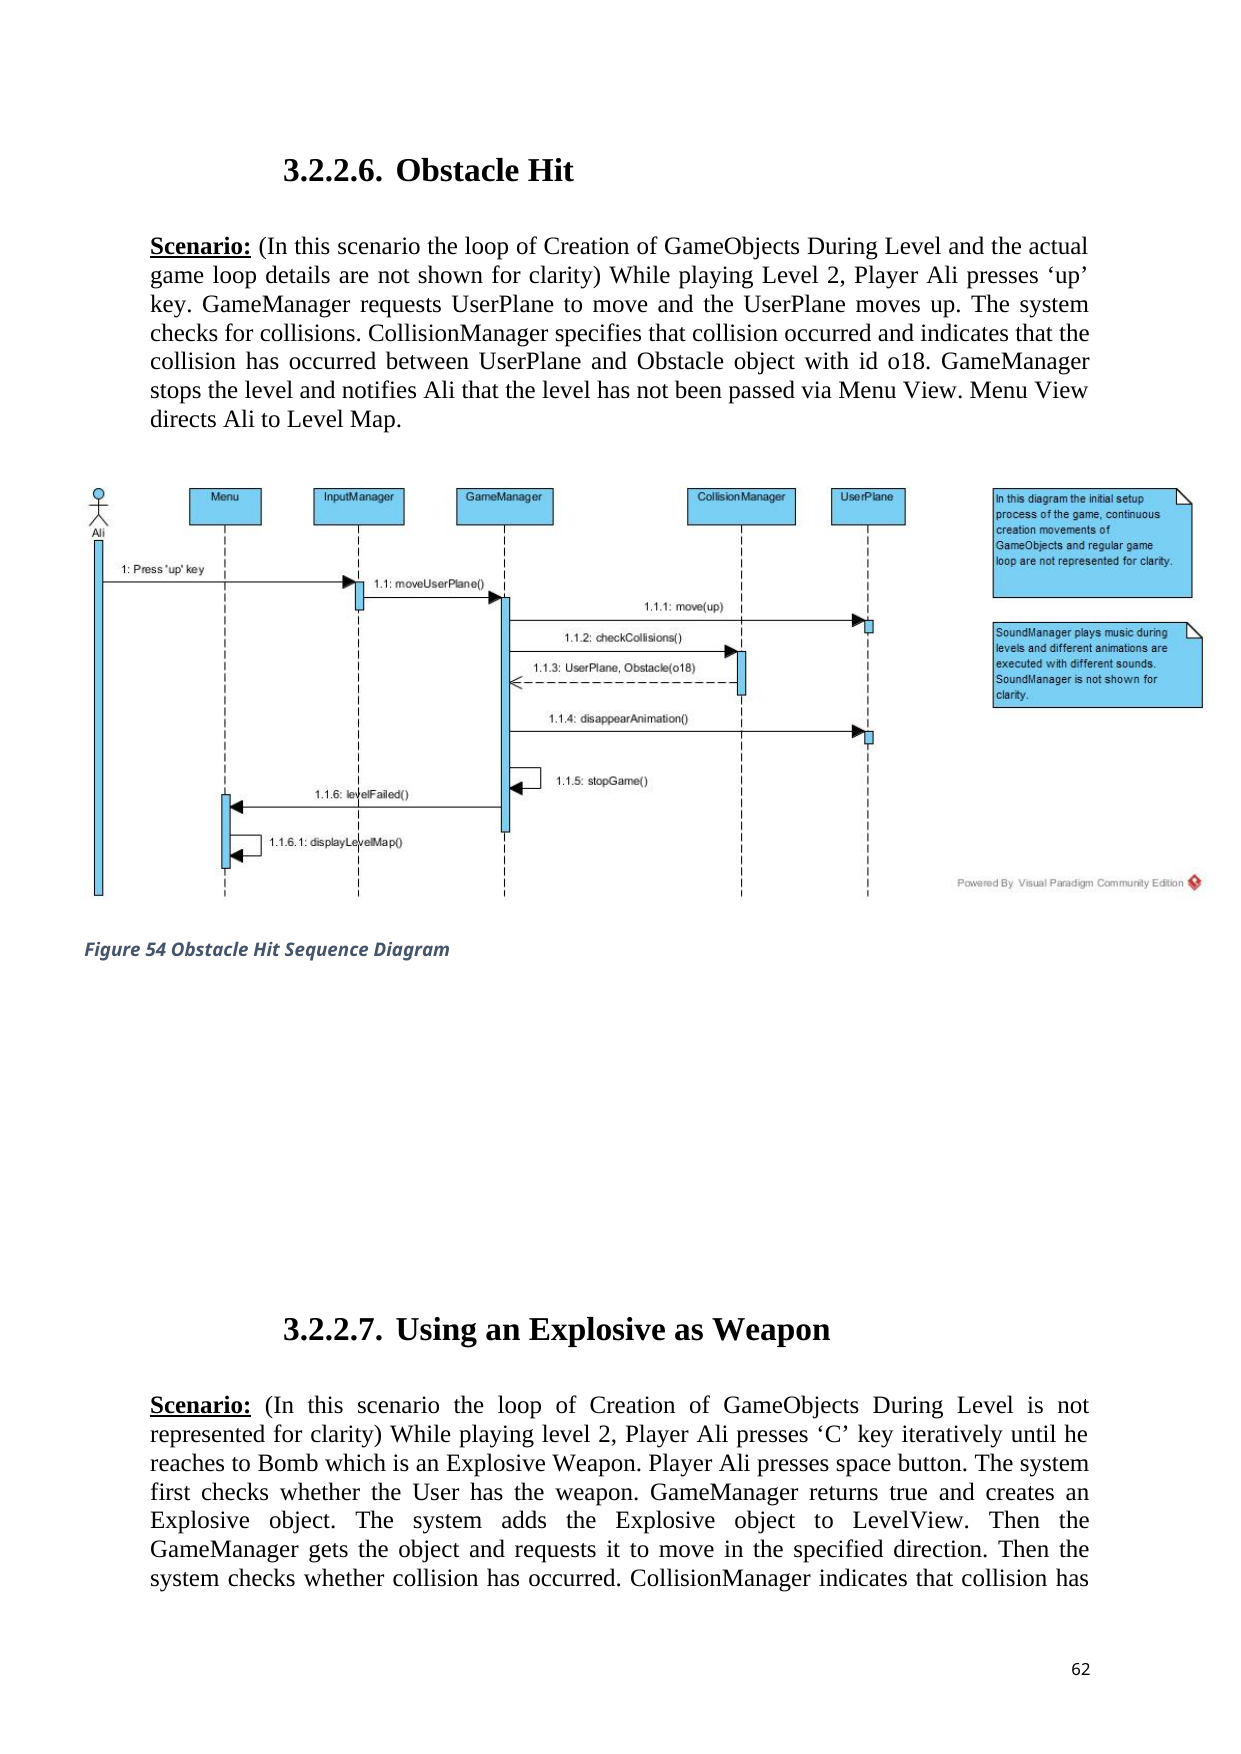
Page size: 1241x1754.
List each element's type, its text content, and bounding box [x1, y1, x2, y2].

list Using an Explosive as Weapon [283, 1046, 1090, 1347]
picture [65, 486, 1207, 900]
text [150, 1390, 1090, 1592]
text Scenario: (In this scenario the loop of Creation of GameObjects During Level and the actual game loop details are not shown for clarity) While playing Level 2, Player Ali presses ‘up’ key. GameManager requests UserPlane to move and the UserPlane moves up. The system checks for collisions. CollisionManager specifies that collision occurred and indicates that the collision has occurred between UserPlane and Obstacle object with id o18. GameManager stops the level and notifies Ali that the level has not been passed via Menu View. Menu View directs Ali to Level Map. [150, 231, 1090, 433]
list Obstacle Hit [283, 150, 1090, 188]
